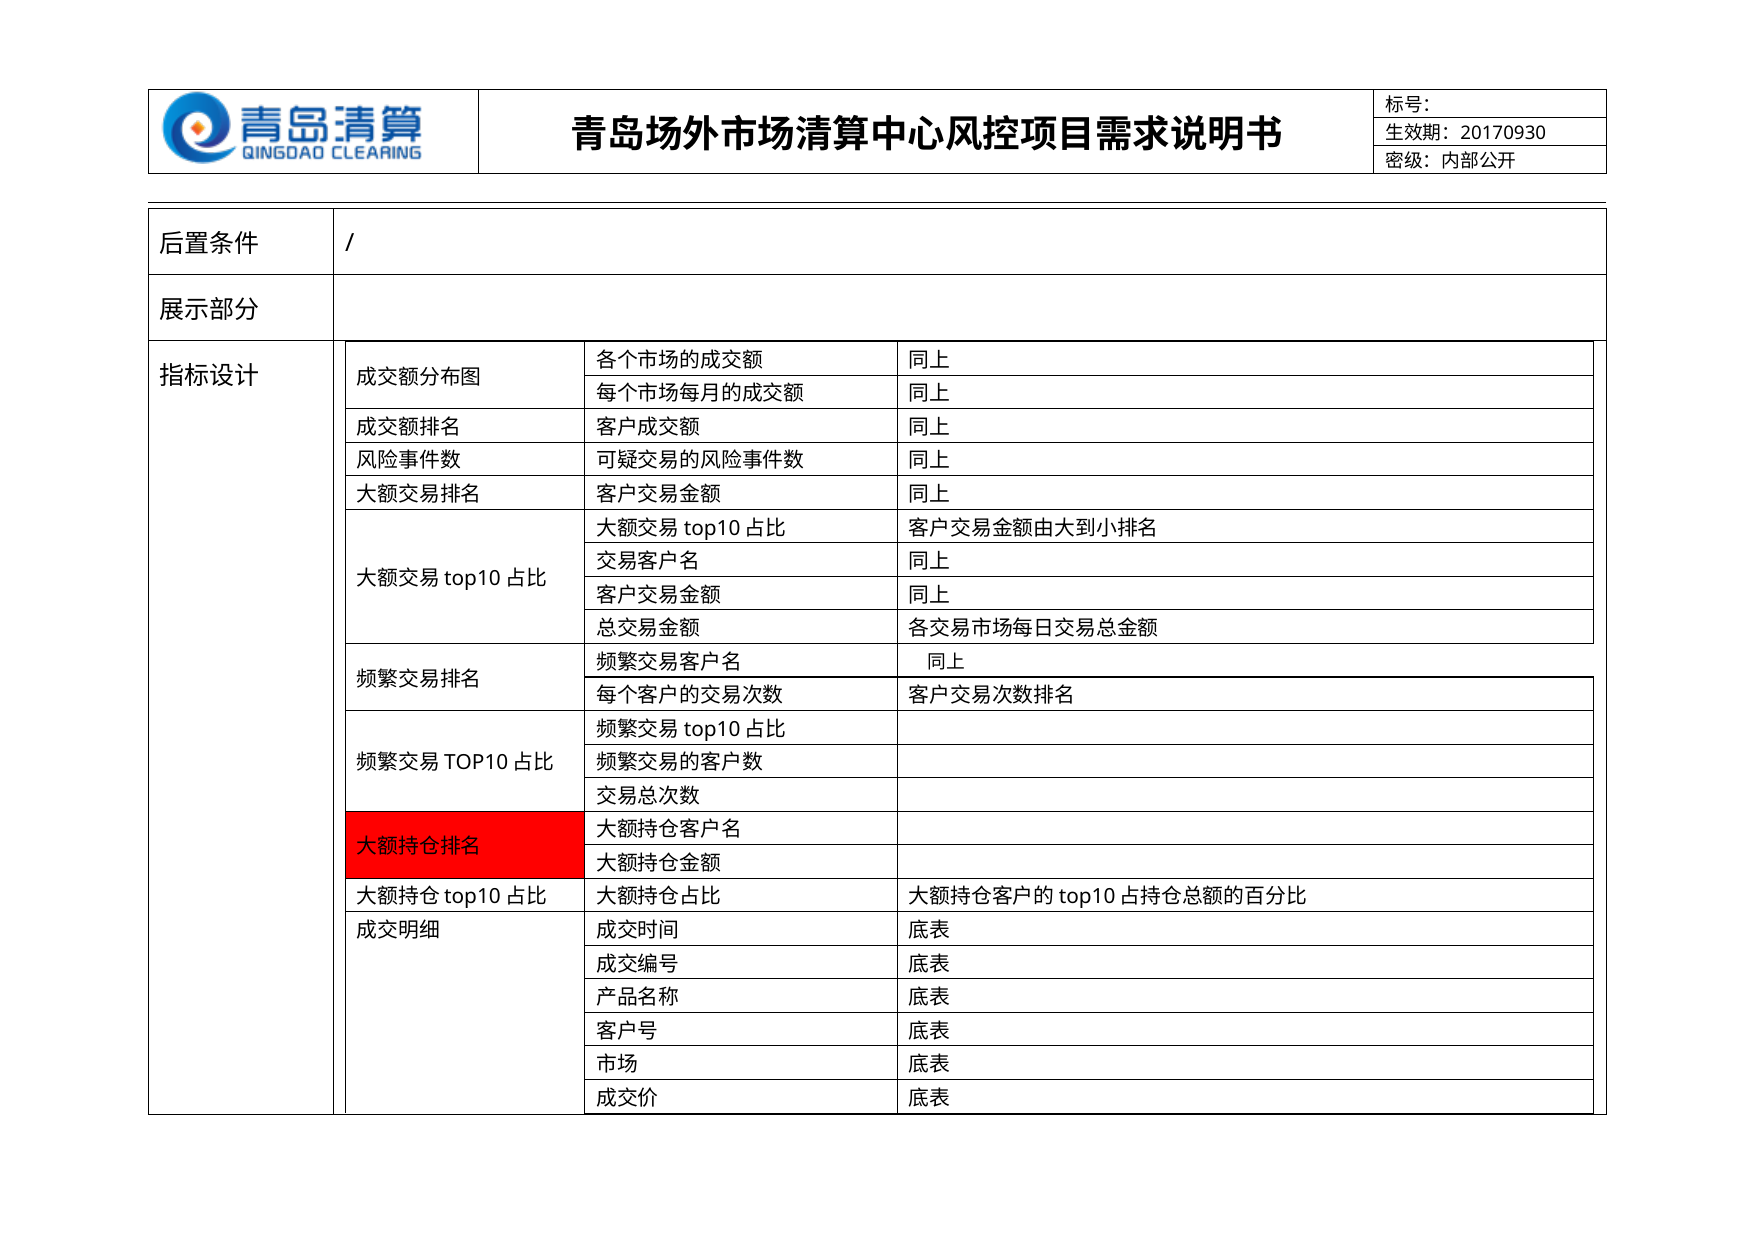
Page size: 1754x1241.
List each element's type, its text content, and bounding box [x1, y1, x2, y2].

picture [159, 89, 422, 164]
table_cell [1594, 341, 1606, 1113]
table_cell [346, 879, 584, 911]
table_cell 后置条件 [149, 209, 333, 274]
table_cell / [334, 209, 1606, 274]
table_cell [346, 409, 584, 442]
table_cell 展示部分 [149, 275, 333, 340]
table_cell [346, 912, 584, 1113]
table_cell [346, 342, 584, 408]
table_cell [334, 341, 345, 1113]
table_cell [346, 711, 584, 811]
table_cell [346, 510, 584, 643]
table_cell 指标设计 [149, 341, 333, 1113]
table_cell [334, 275, 1606, 340]
table_cell [346, 443, 584, 475]
